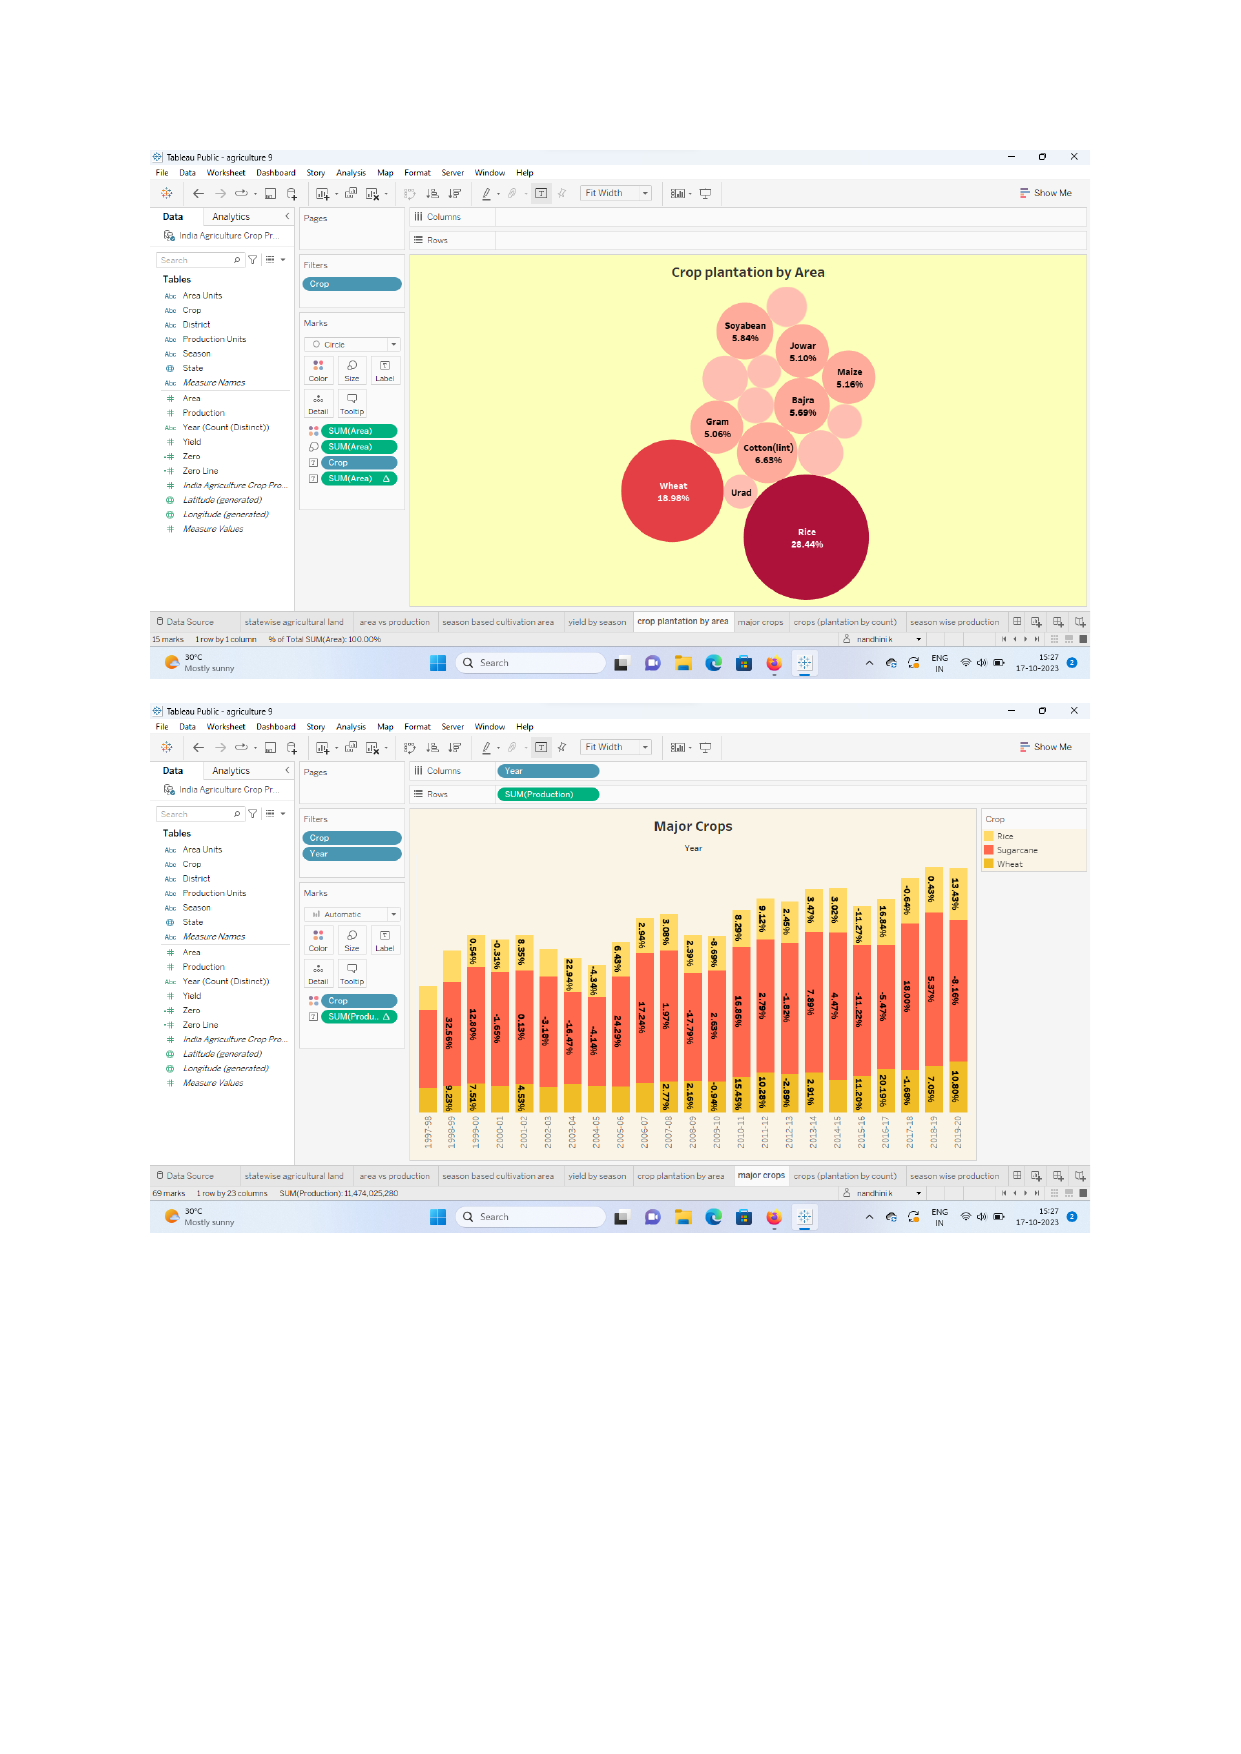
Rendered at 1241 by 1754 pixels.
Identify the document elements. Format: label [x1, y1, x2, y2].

picture [150, 703, 1091, 1233]
picture [150, 150, 1091, 679]
